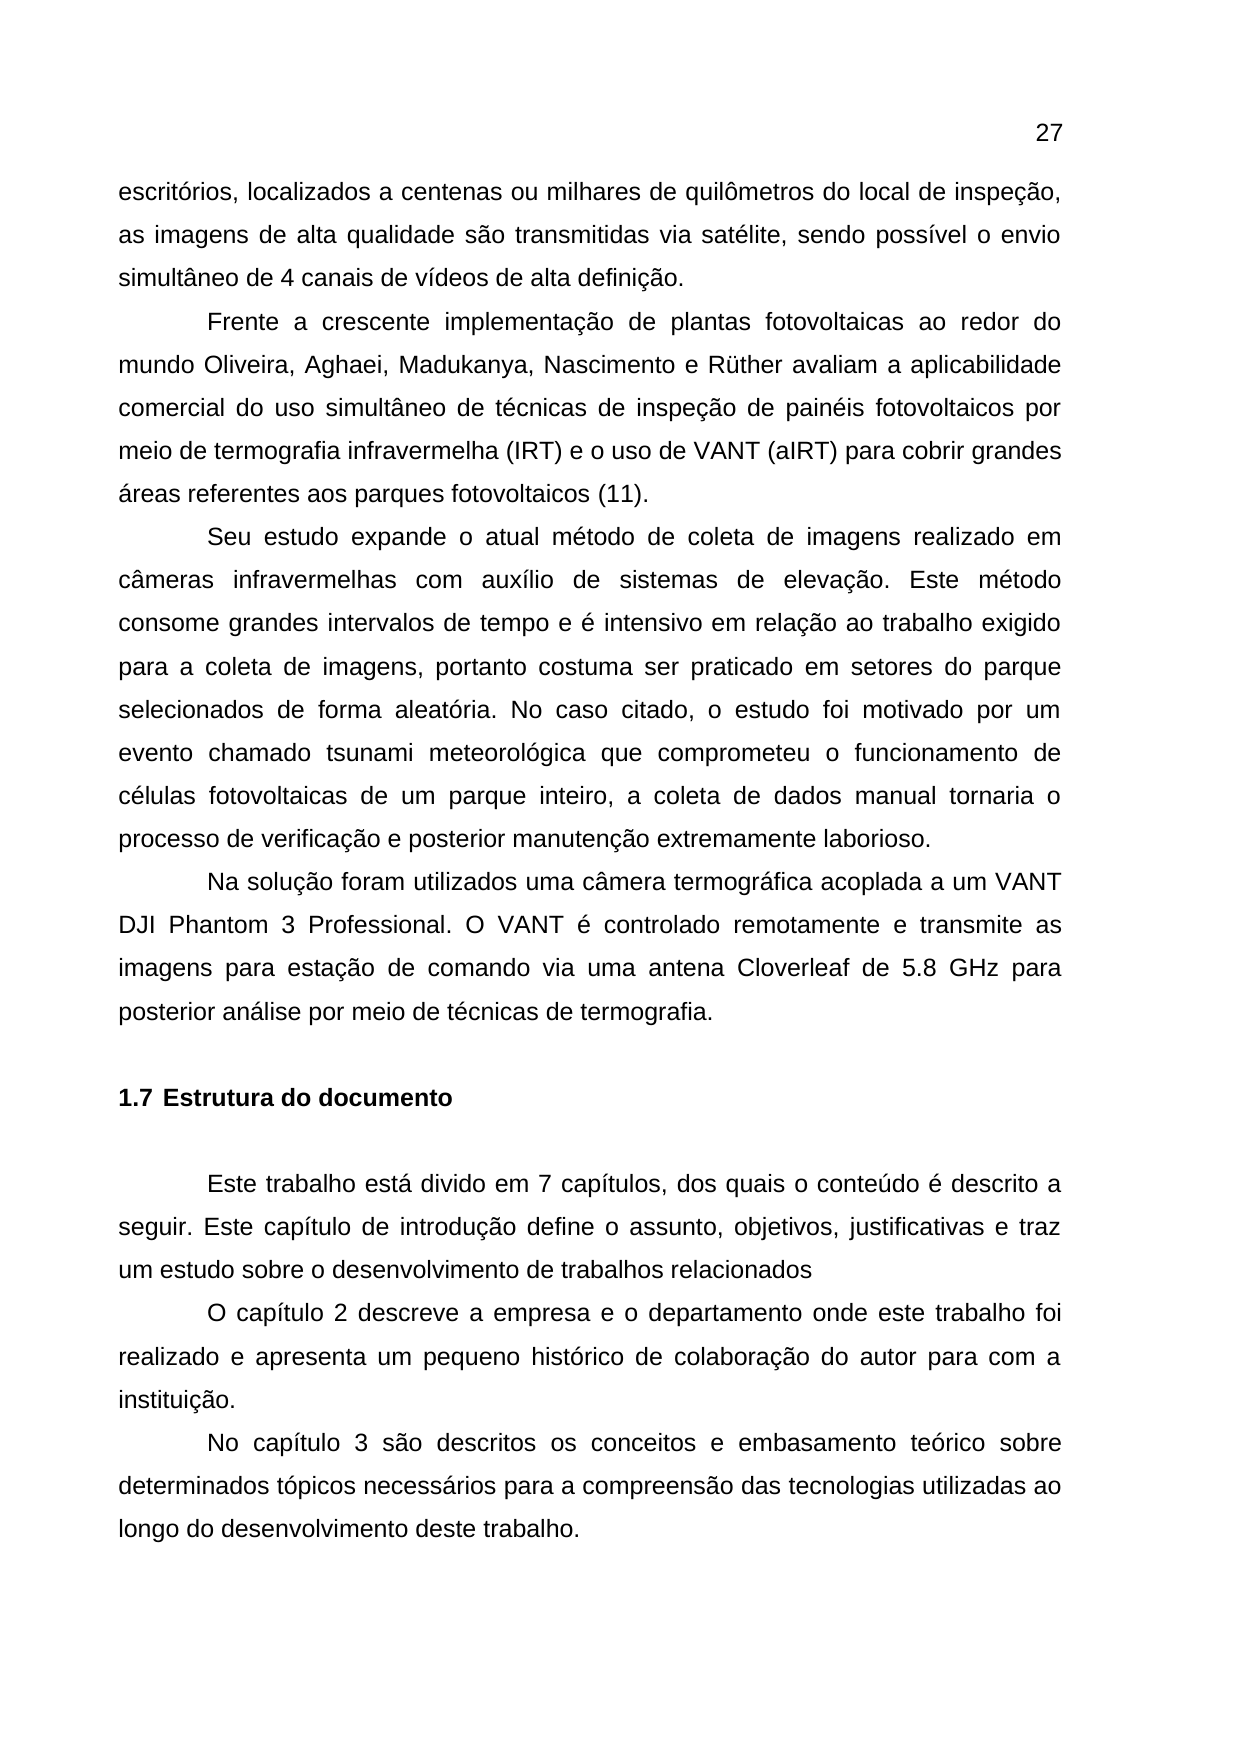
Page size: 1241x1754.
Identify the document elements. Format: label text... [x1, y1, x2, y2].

subtitle Estrutura do documento [118, 1083, 1063, 1112]
text Seu estudo expande o atual método de coleta de imagens realizado em câmeras infravermelhas com auxílio de sistemas de elevação. Este método consome grandes intervalos de tempo e é intensivo em relação ao trabalho exigido para a coleta de imagens, portanto costuma ser praticado em setores do parque selecionados de forma aleatória. No caso citado, o estudo foi motivado por um evento chamado tsunami meteorológica que comprometeu o funcionamento de células fotovoltaicas de um parque inteiro, a coleta de dados manual tornaria o processo de verificação e posterior manutenção extremamente laborioso. [118, 522, 1063, 853]
text Frente a crescente implementação de plantas fotovoltaicas ao redor do mundo Oliveira, Aghaei, Madukanya, Nascimento e Rüther avaliam a aplicabilidade comercial do uso simultâneo de técnicas de inspeção de painéis fotovoltaicos por meio de termografia infravermelha (IRT) e o uso de VANT (aIRT) para cobrir grandes áreas referentes aos parques fotovoltaicos . [118, 307, 1063, 508]
text O capítulo 2 descreve a empresa e o departamento onde este trabalho foi realizado e apresenta um pequeno histórico de colaboração do autor para com a instituição. [118, 1298, 1063, 1413]
text No capítulo 3 são descritos os conceitos e embasamento teórico sobre determinados tópicos necessários para a compreensão das tecnologias utilizadas ao longo do desenvolvimento deste trabalho. [118, 1428, 1063, 1543]
text Este trabalho está divido em 7 capítulos, dos quais o conteúdo é descrito a seguir. Este capítulo de introdução define o assunto, objetivos, justificativas e traz um estudo sobre o desenvolvimento de trabalhos relacionados [118, 1169, 1063, 1284]
text Na solução foram utilizados uma câmera termográfica acoplada a um VANT DJI Phantom 3 Professional. O VANT é controlado remotamente e transmite as imagens para estação de comando via uma antena Cloverleaf de 5.8 GHz para posterior análise por meio de técnicas de termografia. [118, 867, 1063, 1025]
